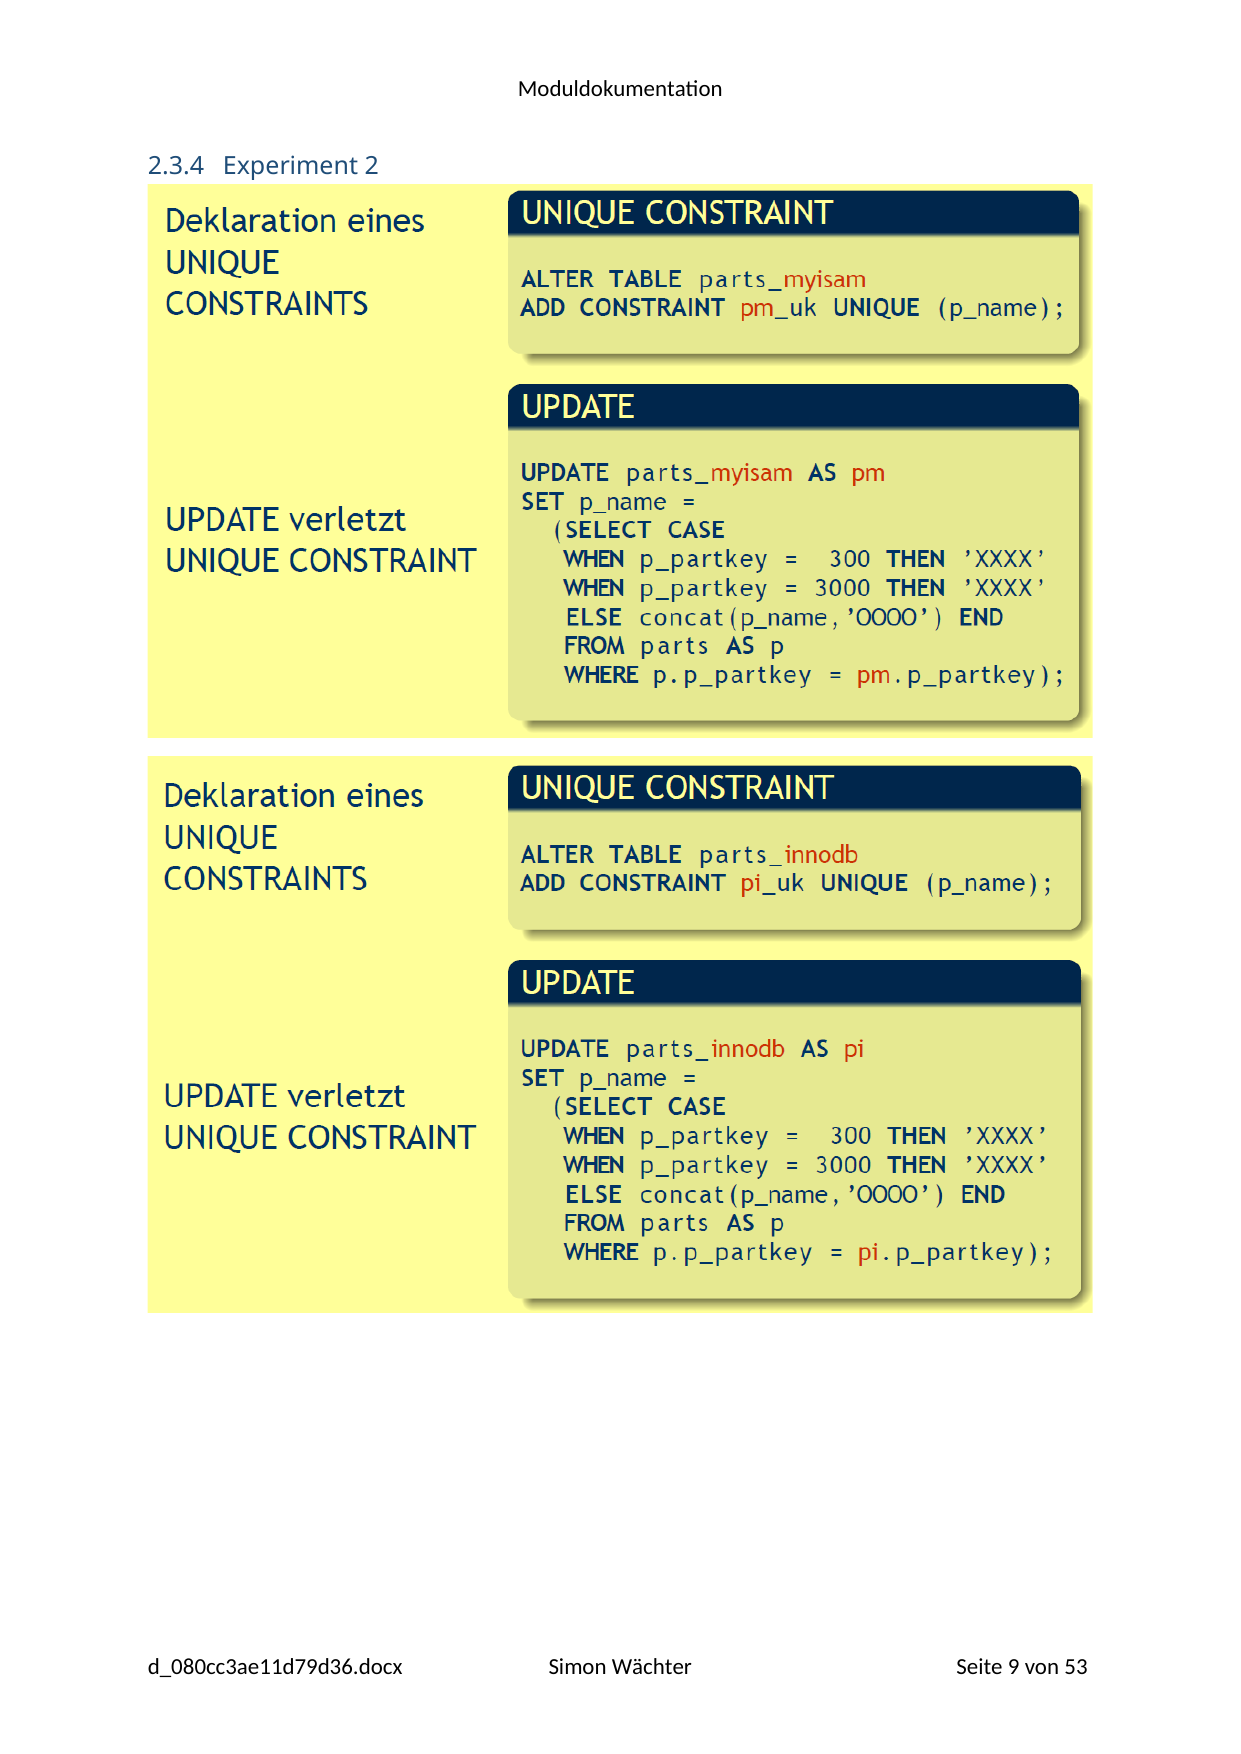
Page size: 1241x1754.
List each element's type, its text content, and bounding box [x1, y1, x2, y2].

subtitle Experiment 2 [148, 148, 1093, 182]
picture [147, 756, 1093, 1313]
picture [147, 184, 1093, 738]
